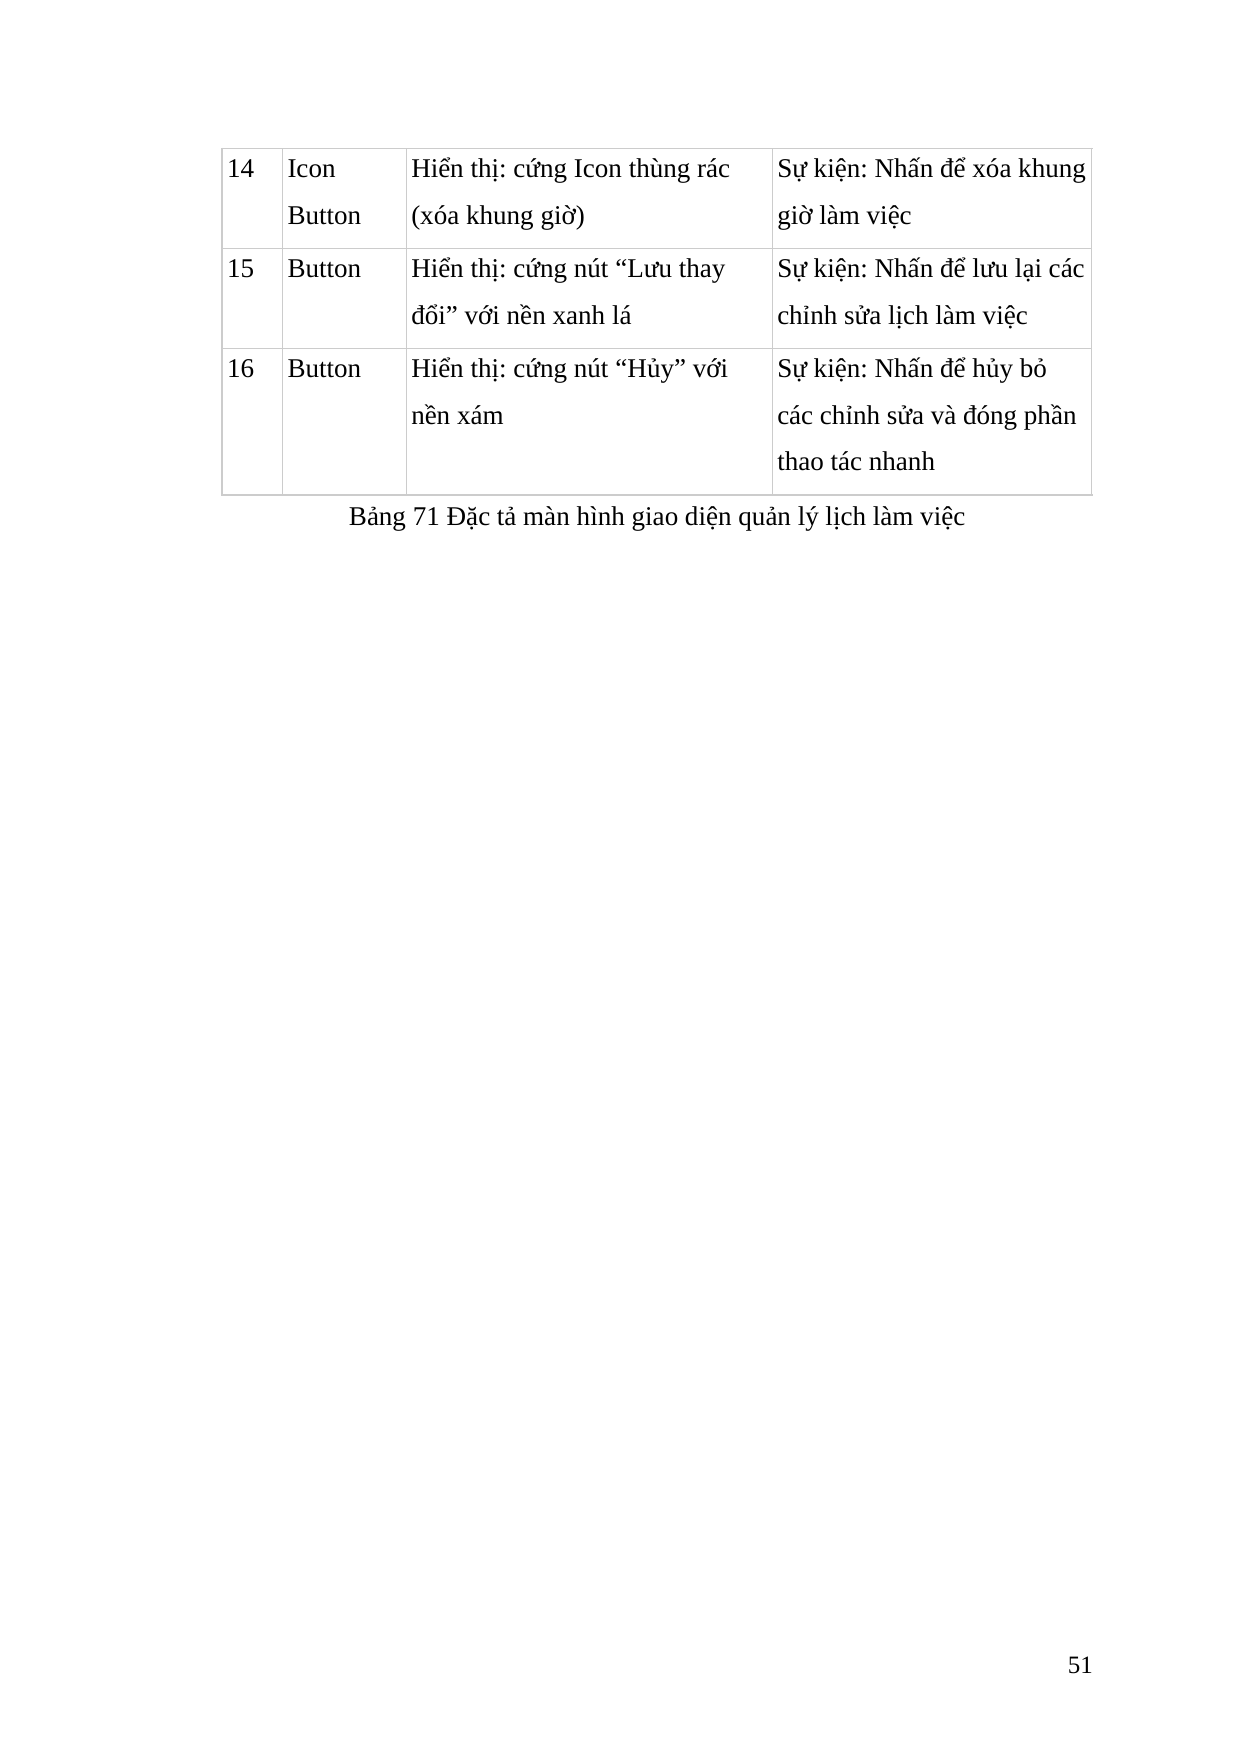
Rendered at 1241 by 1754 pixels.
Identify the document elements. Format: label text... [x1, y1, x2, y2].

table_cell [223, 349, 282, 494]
text Bảng 71 Đặc tả màn hình giao diện quản lý lịch làm việc [221, 500, 1092, 531]
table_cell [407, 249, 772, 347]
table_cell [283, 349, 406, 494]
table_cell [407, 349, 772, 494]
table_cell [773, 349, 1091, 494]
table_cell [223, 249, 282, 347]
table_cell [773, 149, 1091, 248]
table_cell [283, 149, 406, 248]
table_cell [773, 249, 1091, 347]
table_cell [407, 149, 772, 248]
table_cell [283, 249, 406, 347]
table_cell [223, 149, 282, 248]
